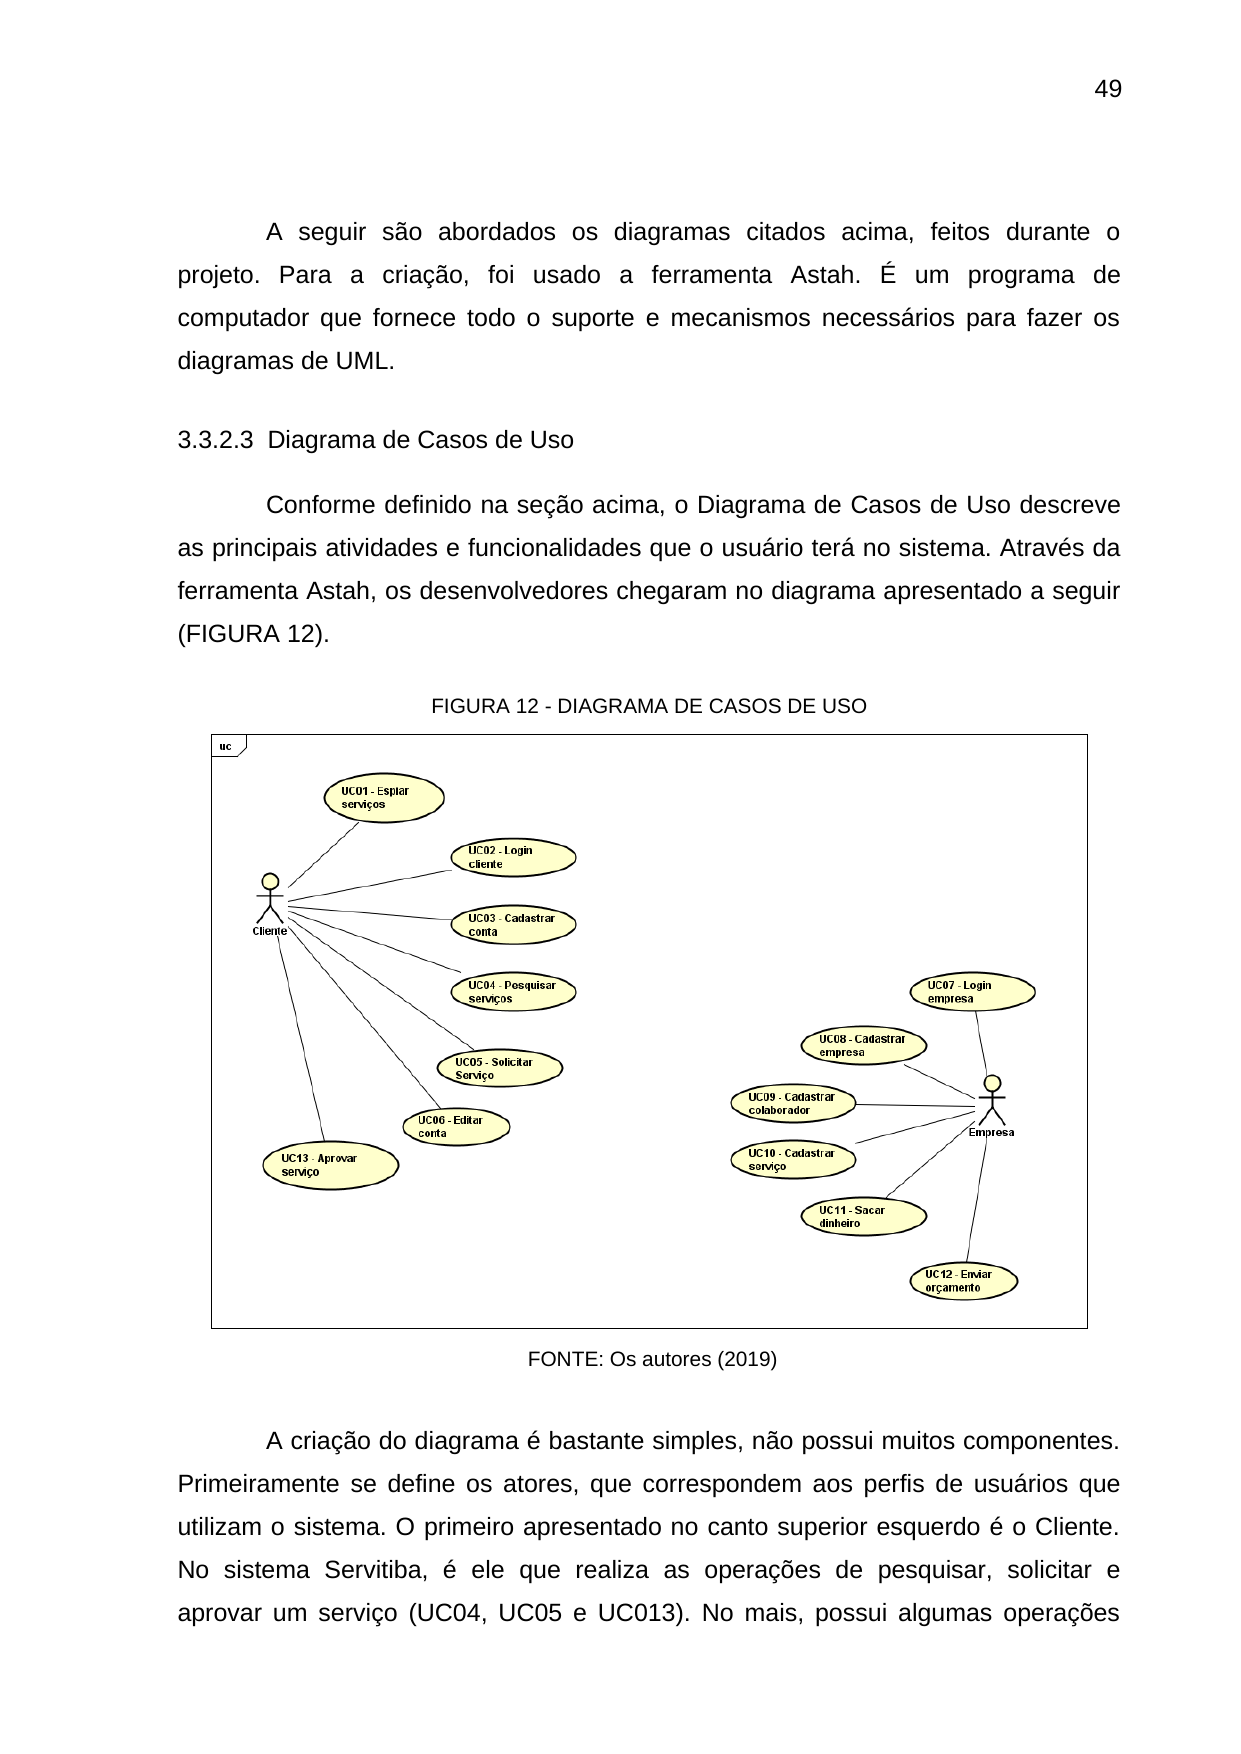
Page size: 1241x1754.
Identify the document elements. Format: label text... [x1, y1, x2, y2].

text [177, 1426, 1122, 1627]
picture [206, 730, 1093, 1333]
text A seguir são abordados os diagramas citados acima, feitos durante o projeto. Para a criação, foi usado a ferramenta Astah. É um programa de computador que fornece todo o suporte e mecanismos necessários para fazer os diagramas de UML. [177, 217, 1122, 375]
subtitle Diagrama de Casos de Uso [177, 425, 1122, 454]
text Conforme definido na seção acima, o Diagrama de Casos de Uso descreve as principais atividades e funcionalidades que o usuário terá no sistema. Através da ferramenta Astah, os desenvolvedores chegaram no diagrama apresentado a seguir (FIGURA 12). [177, 490, 1122, 648]
